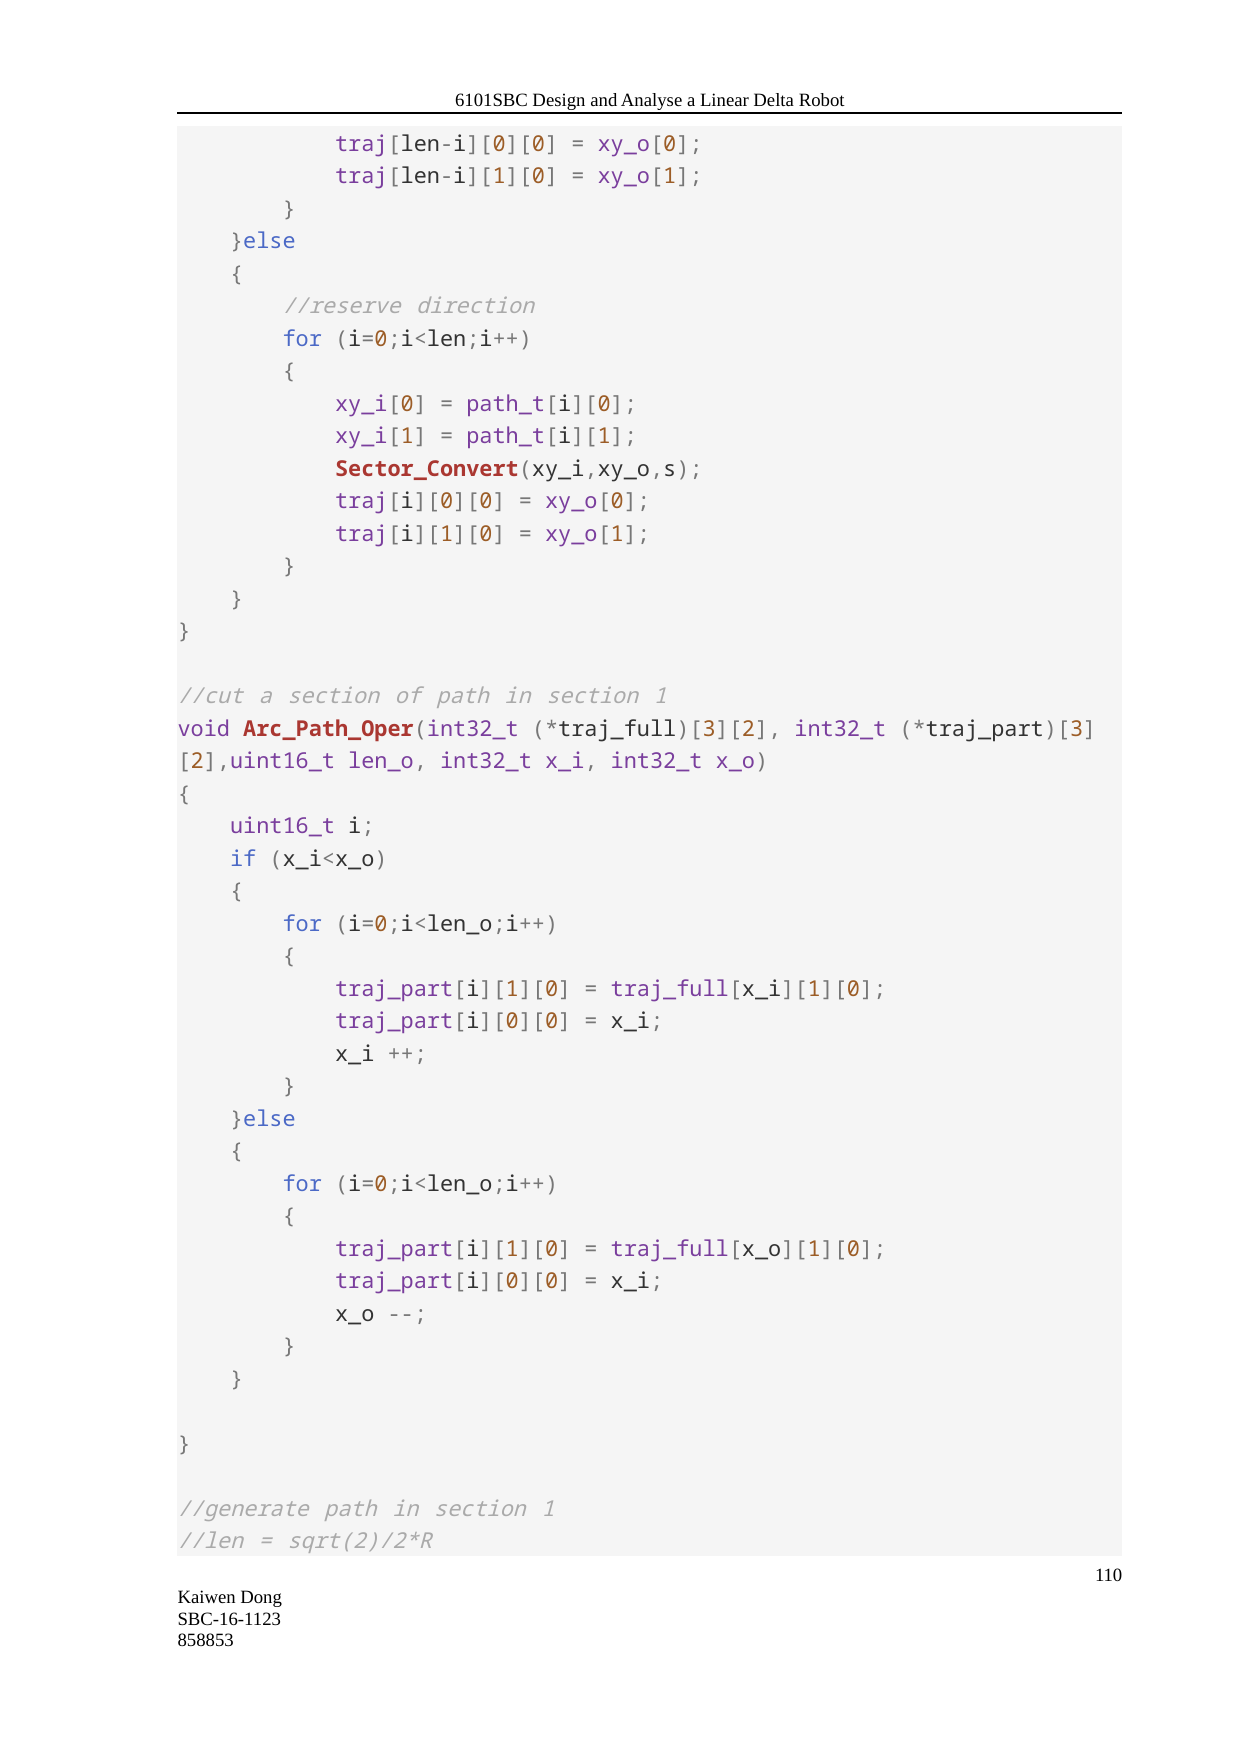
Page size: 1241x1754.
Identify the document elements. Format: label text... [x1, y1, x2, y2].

text xy_i[1] = path_t[i][1]; [177, 419, 1122, 451]
text traj[i][0][0] = xy_o[0]; [177, 484, 1122, 516]
text //len = sqrt(2)/2*R [177, 1524, 1122, 1556]
text } [177, 1069, 1122, 1101]
text { [177, 1134, 1122, 1166]
text traj[len-i][0][0] = xy_o[0]; [177, 126, 1122, 159]
text } [177, 549, 1122, 581]
text { [177, 874, 1122, 906]
text uint16_t i; [177, 809, 1122, 841]
text Sector_Convert(xy_i,xy_o,s); [177, 451, 1122, 484]
text //generate path in section 1 [177, 1491, 1122, 1524]
text { [177, 1199, 1122, 1231]
text //reserve direction [177, 289, 1122, 321]
text { [177, 776, 1122, 809]
text x_o --; [177, 1296, 1122, 1329]
text for (i=0;i<len_o;i++) [177, 1166, 1122, 1199]
text traj[len-i][1][0] = xy_o[1]; [177, 159, 1122, 191]
text } [177, 1361, 1122, 1394]
text } [177, 1426, 1122, 1459]
text } [177, 581, 1122, 614]
text x_i ++; [177, 1036, 1122, 1069]
text { [177, 939, 1122, 971]
text { [177, 256, 1122, 289]
text void Arc_Path_Oper(int32_t (*traj_full)[3][2], int32_t (*traj_part)[3][2],uint16_t len_o, int32_t x_i, int32_t x_o) [177, 711, 1122, 776]
text traj_part[i][0][0] = x_i; [177, 1264, 1122, 1296]
text for (i=0;i<len_o;i++) [177, 906, 1122, 939]
text traj_part[i][1][0] = traj_full[x_o][1][0]; [177, 1231, 1122, 1264]
text } [177, 191, 1122, 224]
text traj[i][1][0] = xy_o[1]; [177, 516, 1122, 549]
text }else [177, 1101, 1122, 1134]
text } [177, 614, 1122, 646]
text //cut a section of path in section 1 [177, 679, 1122, 711]
text traj_part[i][1][0] = traj_full[x_i][1][0]; [177, 971, 1122, 1004]
text if (x_i<x_o) [177, 841, 1122, 874]
text } [177, 1329, 1122, 1361]
text }else [177, 224, 1122, 256]
text { [177, 354, 1122, 386]
text traj_part[i][0][0] = x_i; [177, 1004, 1122, 1036]
text xy_i[0] = path_t[i][0]; [177, 386, 1122, 419]
text for (i=0;i<len;i++) [177, 321, 1122, 354]
